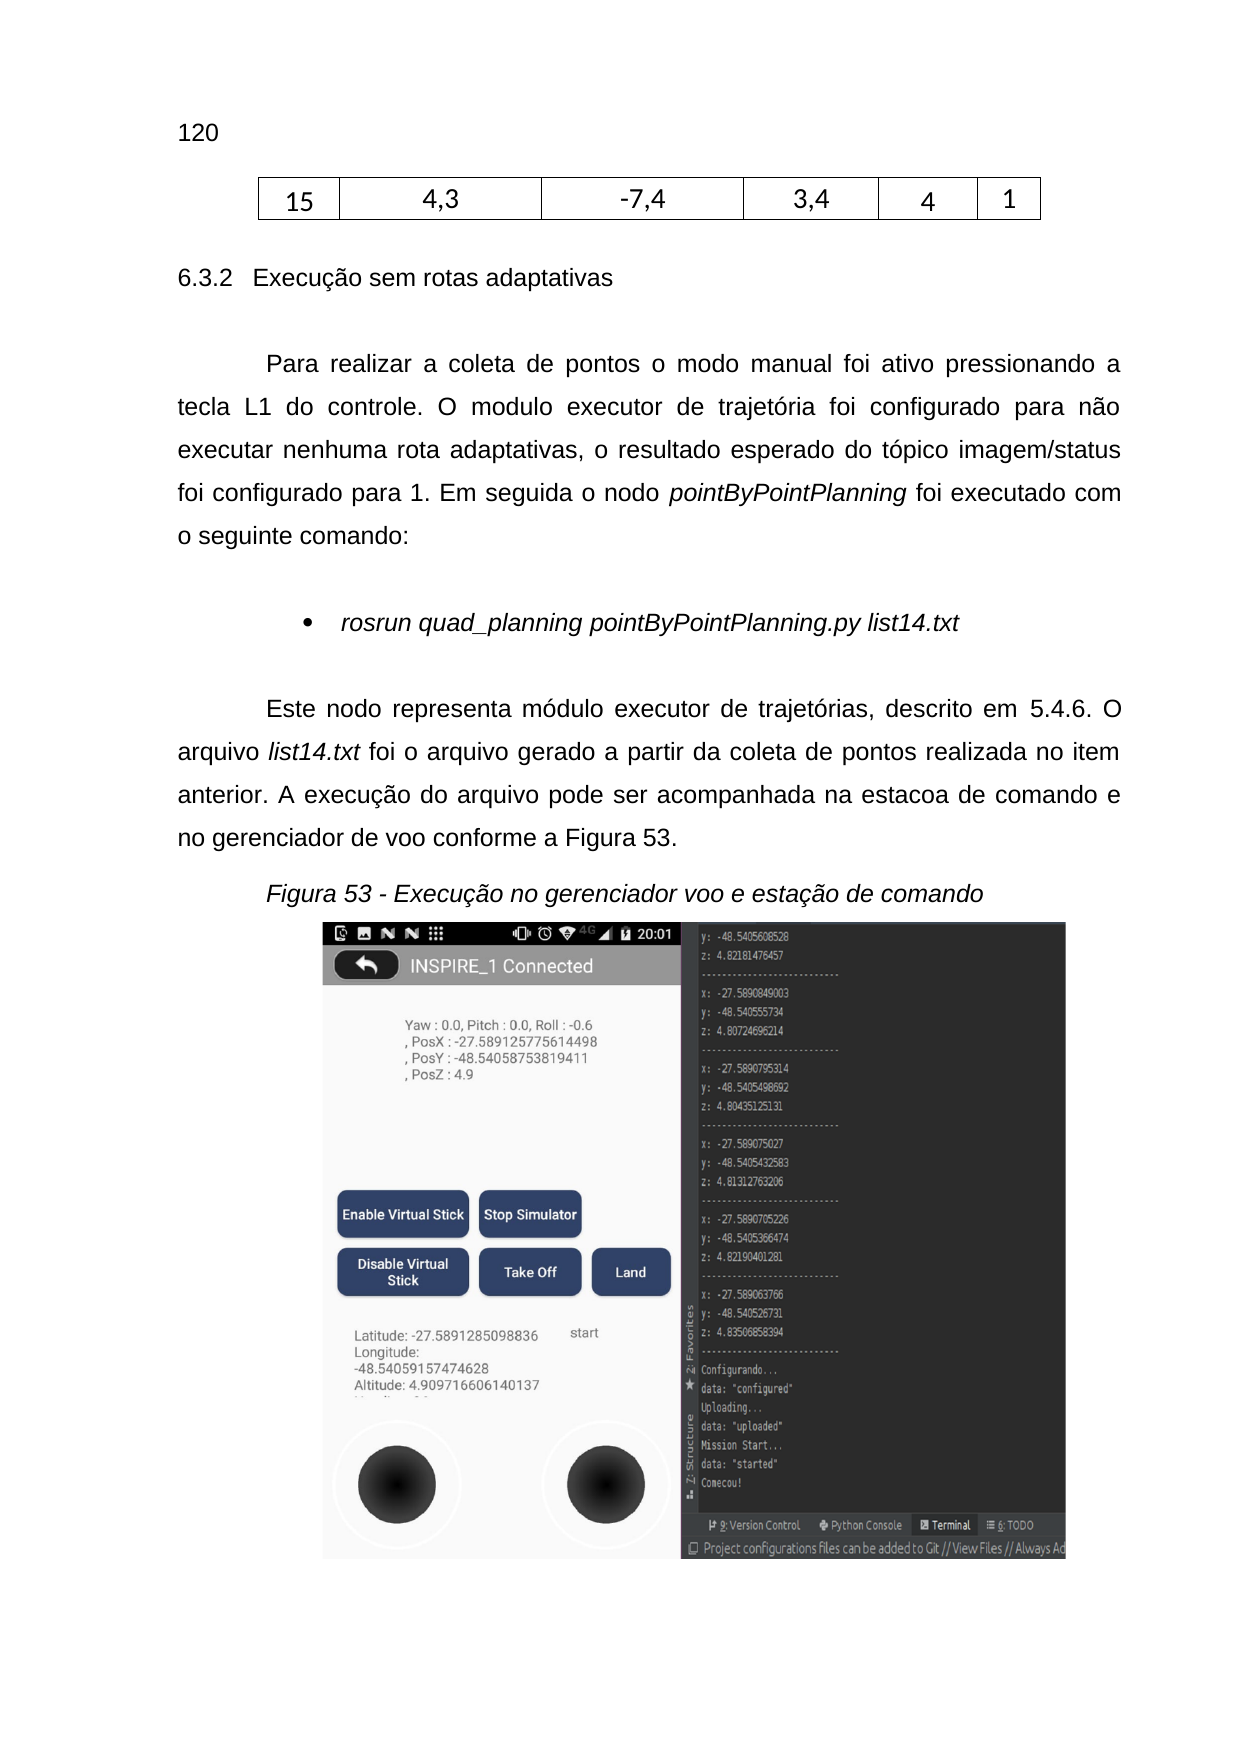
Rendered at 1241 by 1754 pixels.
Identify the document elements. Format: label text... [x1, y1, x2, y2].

picture [322, 922, 1066, 1559]
table_cell 4 [879, 178, 977, 218]
text Para realizar a coleta de pontos o modo manual foi ativo pressionando a tecla L1 do controle. O modulo executor de trajetória foi configurado para não executar nenhuma rota adaptativas, o resultado esperado do tópico imagem/status foi configurado para 1. Em seguida o nodo pointByPointPlanning foi executado com o seguinte comando: [177, 349, 1122, 550]
text Este nodo representa módulo executor de trajetórias, descrito em 5.4.6. O arquivo list14.txt foi o arquivo gerado a partir da coleta de pontos realizada no item anterior. A execução do arquivo pode ser acompanhada na estacoa de comando e no gerenciador de voo conforme a Figura 53. [177, 694, 1122, 852]
text Figura 53 - Execução no gerenciador voo e estação de comando [177, 879, 1122, 908]
table_cell 15 [259, 178, 339, 218]
subtitle Execução sem rotas adaptativas [177, 263, 1122, 291]
table_cell 4,3 [340, 178, 541, 218]
table_cell 3,4 [744, 178, 878, 218]
list rosrun quad_planning pointByPointPlanning.py list14.txt [303, 608, 1122, 636]
table_cell -7,4 [542, 178, 743, 218]
table_cell 1 [978, 178, 1040, 218]
